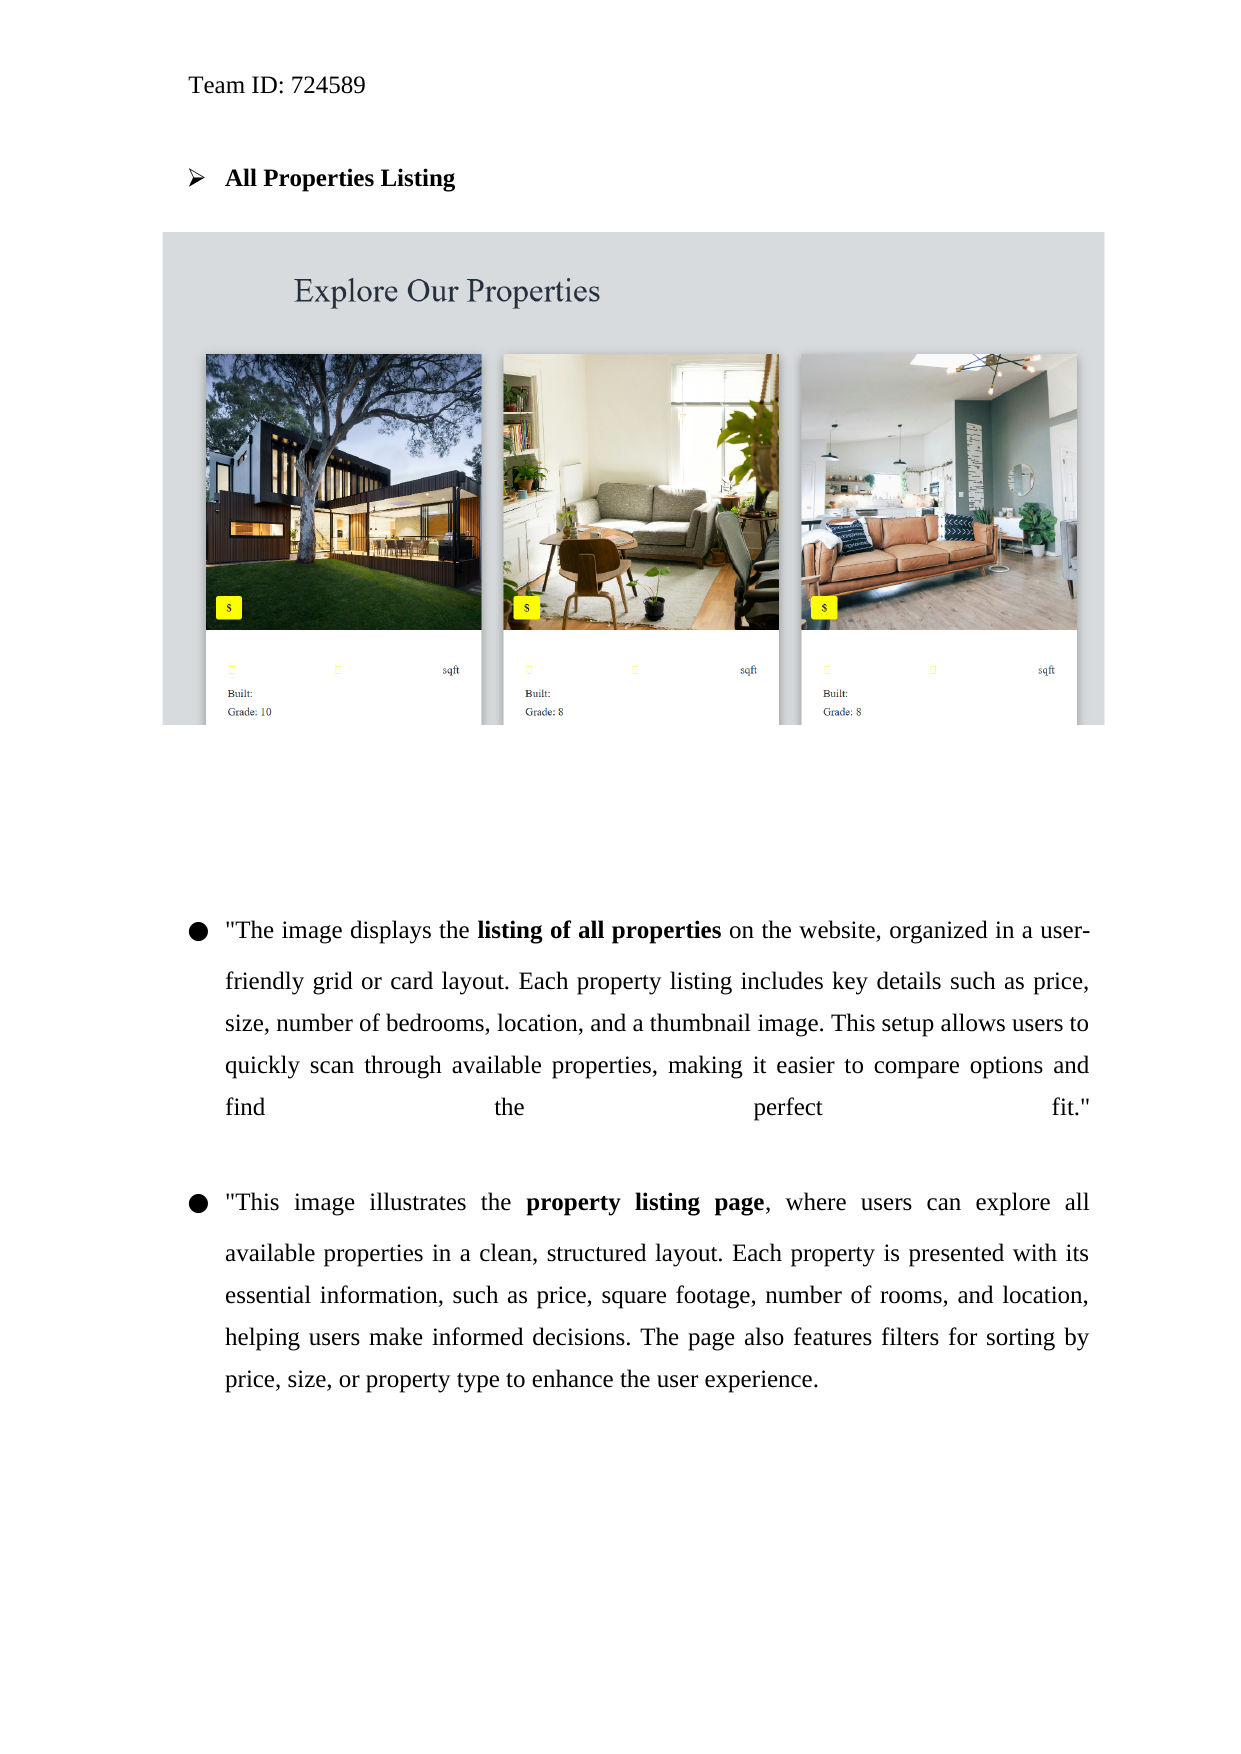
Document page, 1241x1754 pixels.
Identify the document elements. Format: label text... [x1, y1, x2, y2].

list "The image displays the listing of all properties on the website, organized in a user-friendly grid or card layout. Each property listing includes key details such as price, size, number of bedrooms, location, and a thumbnail image. This setup allows users to quickly scan through available properties, making it easier to compare options and find the perfect fit." [187, 901, 1090, 1160]
picture [162, 232, 1123, 725]
list "This image illustrates the property listing page, where users can explore all available properties in a clean, structured layout. Each property is presented with its essential information, such as price, square footage, number of rooms, and location, helping users make informed decisions. The page also features filters for sorting by price, size, or property type to enhance the user experience. [187, 1173, 1090, 1393]
subtitle All Properties Listing [187, 149, 1122, 200]
